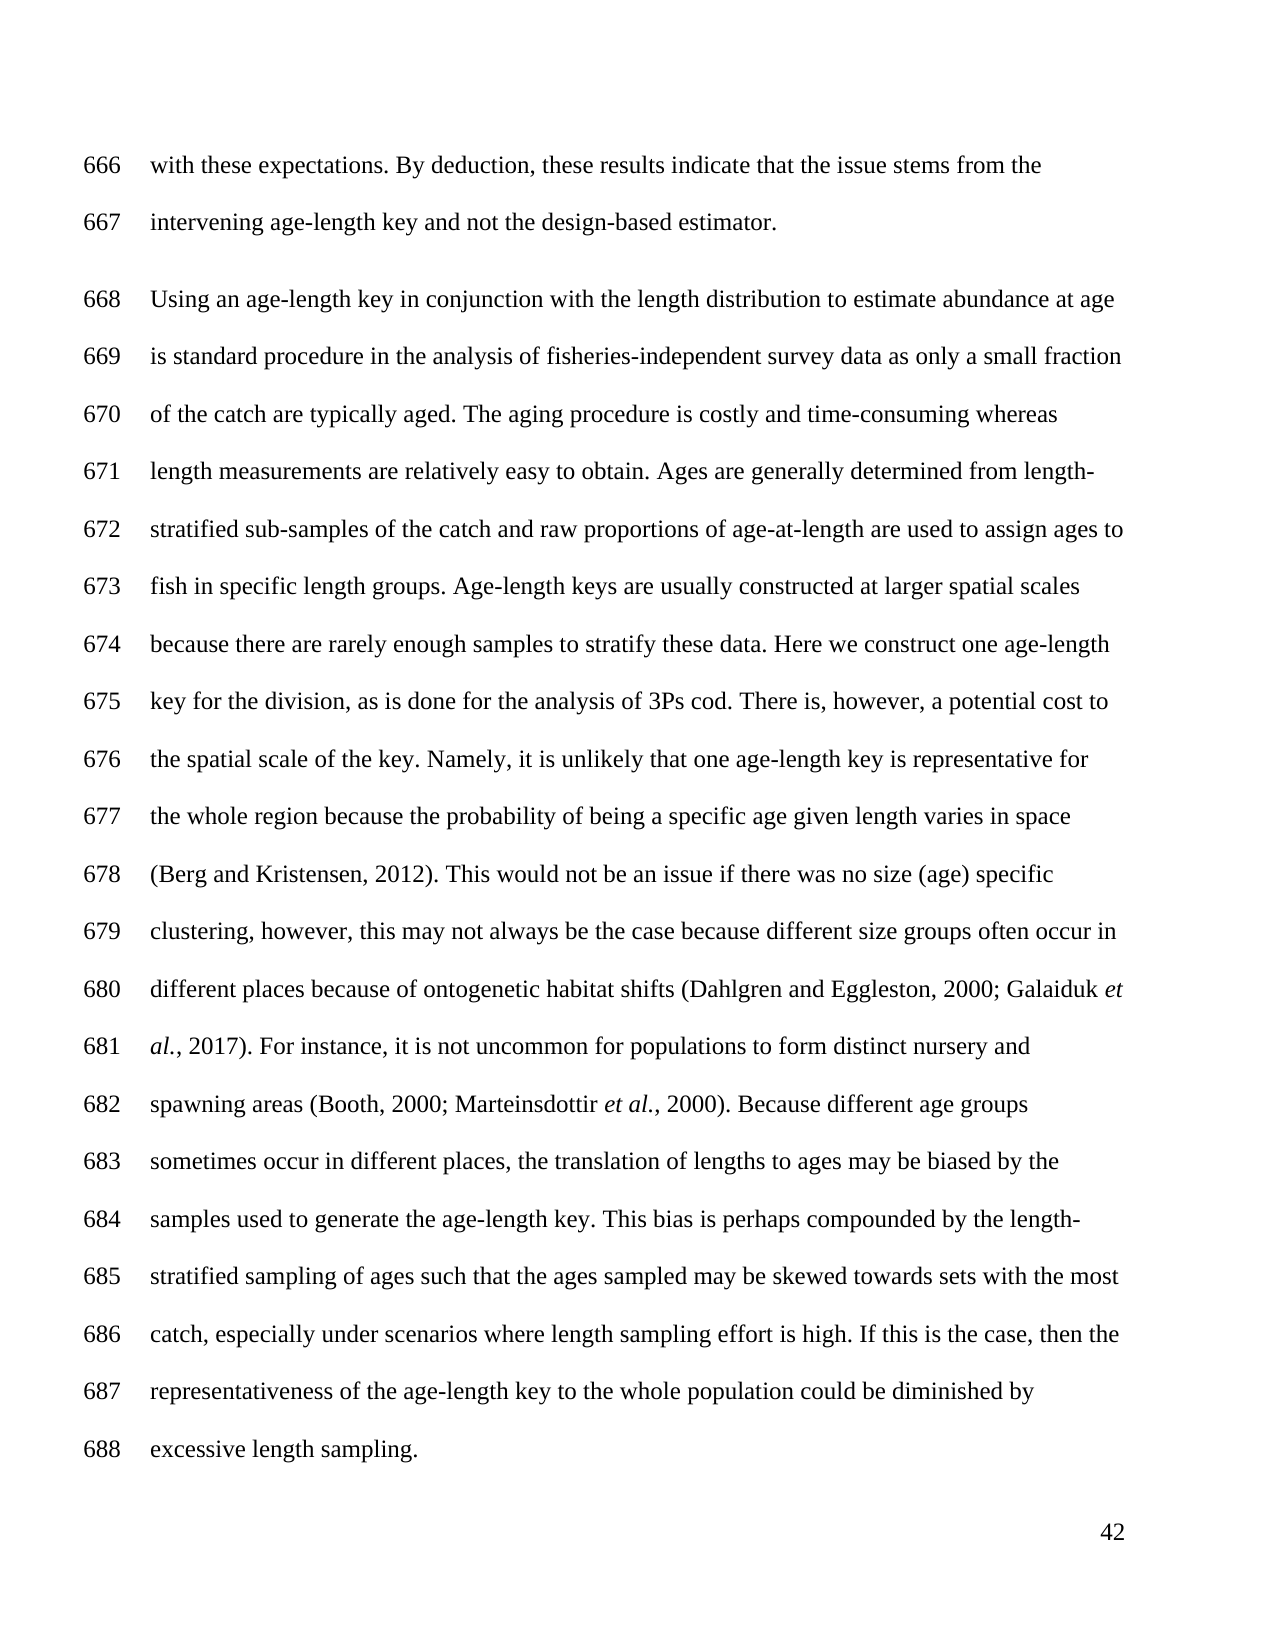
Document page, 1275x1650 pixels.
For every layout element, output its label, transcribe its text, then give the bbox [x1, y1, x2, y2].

text Using an age-length key in conjunction with the length distribution to estimate abundance at age is standard procedure in the analysis of fisheries-independent survey data as only a small fraction of the catch are typically aged. The aging procedure is costly and time-consuming whereas length measurements are relatively easy to obtain. Ages are generally determined from length-stratified sub-samples of the catch and raw proportions of age-at-length are used to assign ages to fish in specific length groups. Age-length keys are usually constructed at larger spatial scales because there are rarely enough samples to stratify these data. Here we construct one age-length key for the division, as is done for the analysis of 3Ps cod. There is, however, a potential cost to the spatial scale of the key. Namely, it is unlikely that one age-length key is representative for the whole region because the probability of being a specific age given length varies in space (Berg and Kristensen, 2012). This would not be an issue if there was no size (age) specific clustering, however, this may not always be the case because different size groups often occur in different places because of ontogenetic habitat shifts (Dahlgren and Eggleston, 2000; Galaiduk et al., 2017). For instance, it is not uncommon for populations to form distinct nursery and spawning areas (Booth, 2000; Marteinsdottir et al., 2000). Because different age groups sometimes occur in different places, the translation of lengths to ages may be biased by the samples used to generate the age-length key. This bias is perhaps compounded by the length-stratified sampling of ages such that the ages sampled may be skewed towards sets with the most catch, especially under scenarios where length sampling effort is high. If this is the case, then the representativeness of the age-length key to the whole population could be diminished by excessive length sampling. [150, 284, 1125, 1462]
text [150, 150, 1125, 236]
